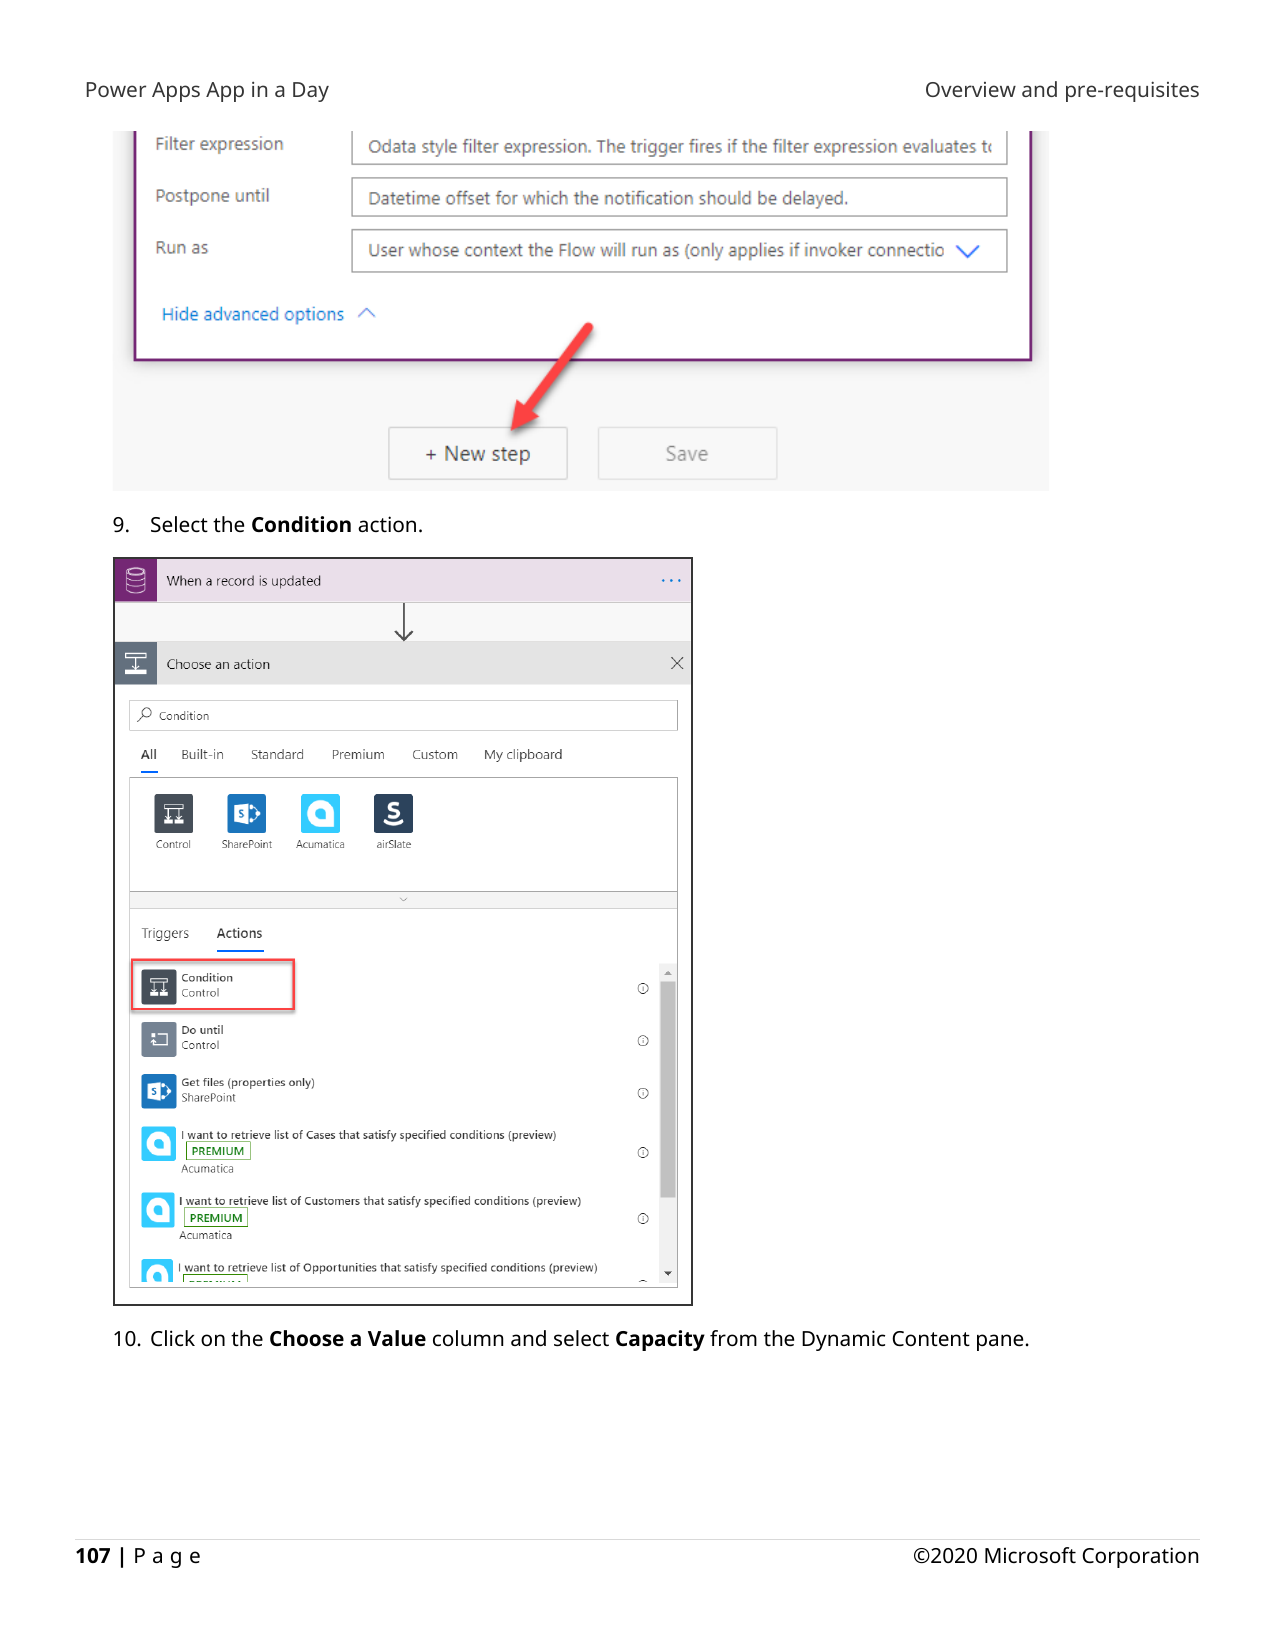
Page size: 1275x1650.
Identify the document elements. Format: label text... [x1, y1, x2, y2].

picture [115, 559, 691, 1304]
list Select the Condition action. [112, 510, 1200, 538]
list Click on the Choose a Value column and select Capacity from the Dynamic Content pane. [112, 1324, 1200, 1353]
picture [112, 131, 1050, 491]
